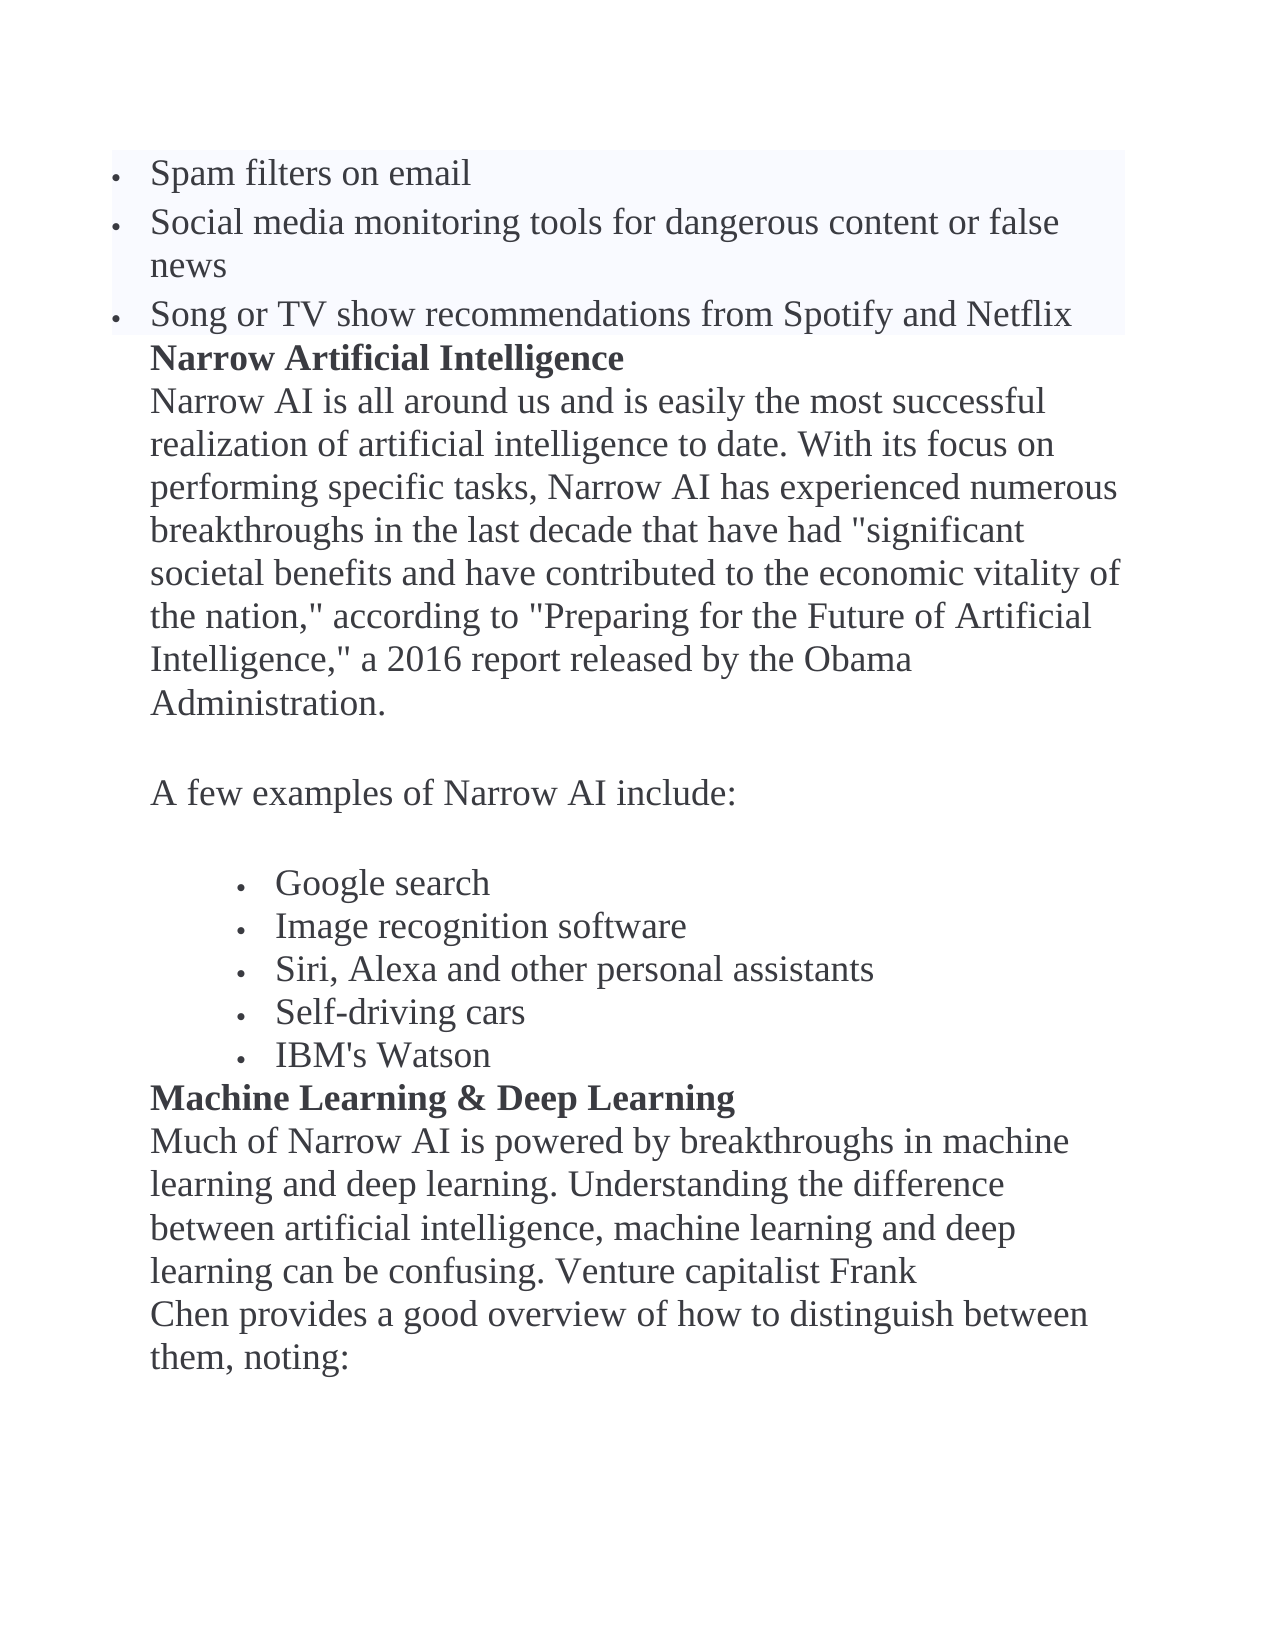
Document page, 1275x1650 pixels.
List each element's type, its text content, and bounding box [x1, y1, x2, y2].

list Google search [237, 860, 1125, 903]
list Self-driving cars [237, 989, 1125, 1032]
list Spam filters on email [112, 150, 1125, 193]
text Machine Learning & Deep Learning [150, 1076, 1125, 1119]
list Image recognition software [237, 903, 1125, 946]
list Song or TV show recommendations from Spotify and Netflix [112, 292, 1125, 335]
text Much of Narrow AI is powered by breakthroughs in machine learning and deep learning. Understanding the difference between artificial intelligence, machine learning and deep learning can be confusing. Venture capitalist Frank Chen provides a good overview of how to distinguish between them, noting: [150, 1119, 1125, 1377]
list IBM's Watson [237, 1032, 1125, 1076]
text Narrow Artificial Intelligence [150, 335, 1125, 378]
text Narrow AI is all around us and is easily the most successful realization of artificial intelligence to date. With its focus on performing specific tasks, Narrow AI has experienced numerous breakthroughs in the last decade that have had "significant societal benefits and have contributed to the economic vitality of the nation," according to "Preparing for the Future of Artificial Intelligence," a 2016 report released by the Obama Administration. [150, 378, 1125, 723]
list Siri, Alexa and other personal assistants [237, 946, 1125, 989]
list Social media monitoring tools for dangerous content or false news [112, 199, 1125, 286]
text A few examples of Narrow AI include: [150, 770, 1125, 813]
